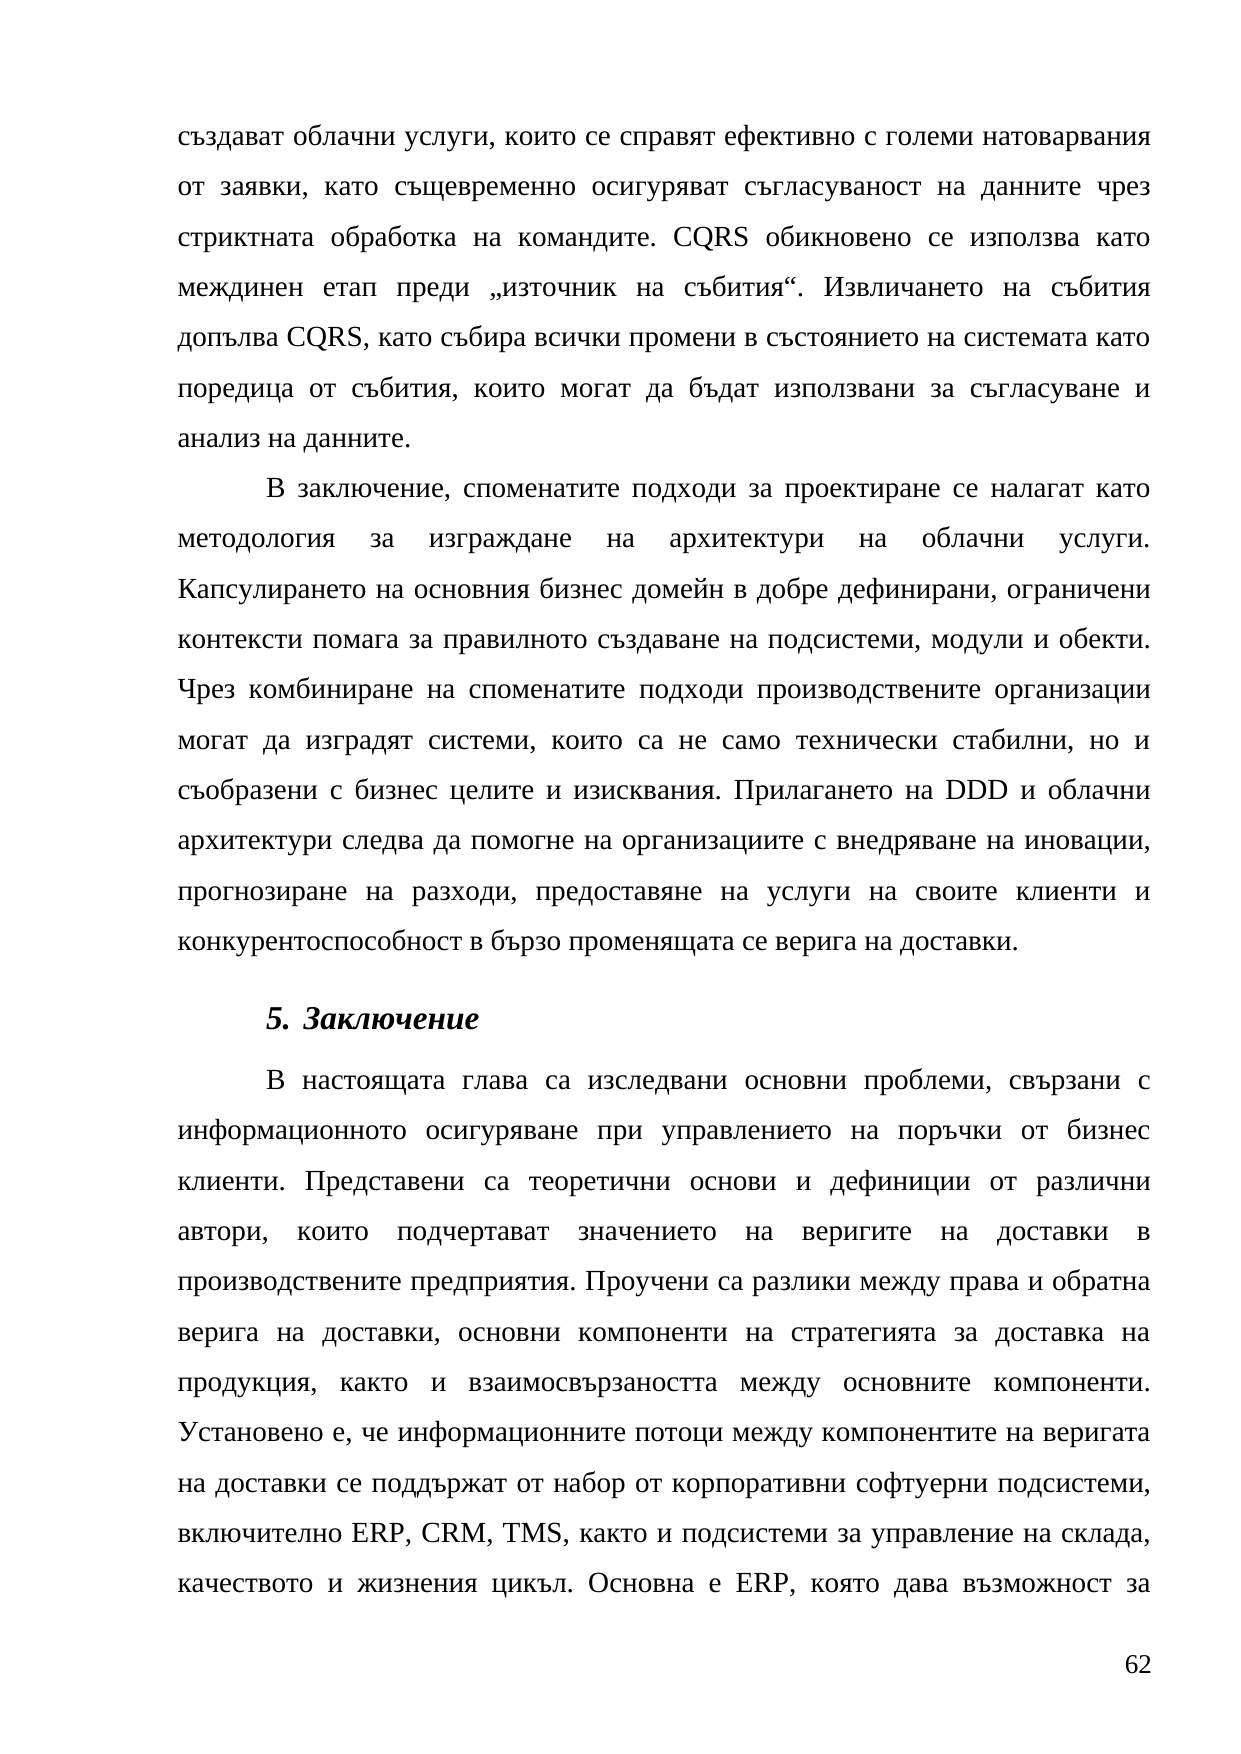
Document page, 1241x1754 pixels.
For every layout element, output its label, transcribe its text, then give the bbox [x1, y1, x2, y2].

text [177, 118, 1152, 453]
text В заключение, споменатите подходи за проектиране се налагат като методология за изграждане на архитектури на облачни услуги. Капсулирането на основния бизнес домейн в добре дефинирани, ограничени контексти помага за правилното създаване на подсистеми, модули и обекти. Чрез комбиниране на споменатите подходи производствените организации могат да изградят системи, които са не само технически стабилни, но и съобразени с бизнес целите и изисквания. Прилагането на DDD и облачни архитектури следва да помогне на организациите с внедряване на иновации, прогнозиране на разходи, предоставяне на услуги на своите клиенти и конкурентоспособност в бързо променящата се верига на доставки. [177, 470, 1152, 957]
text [177, 1062, 1152, 1599]
subtitle Заключение [266, 998, 1152, 1037]
